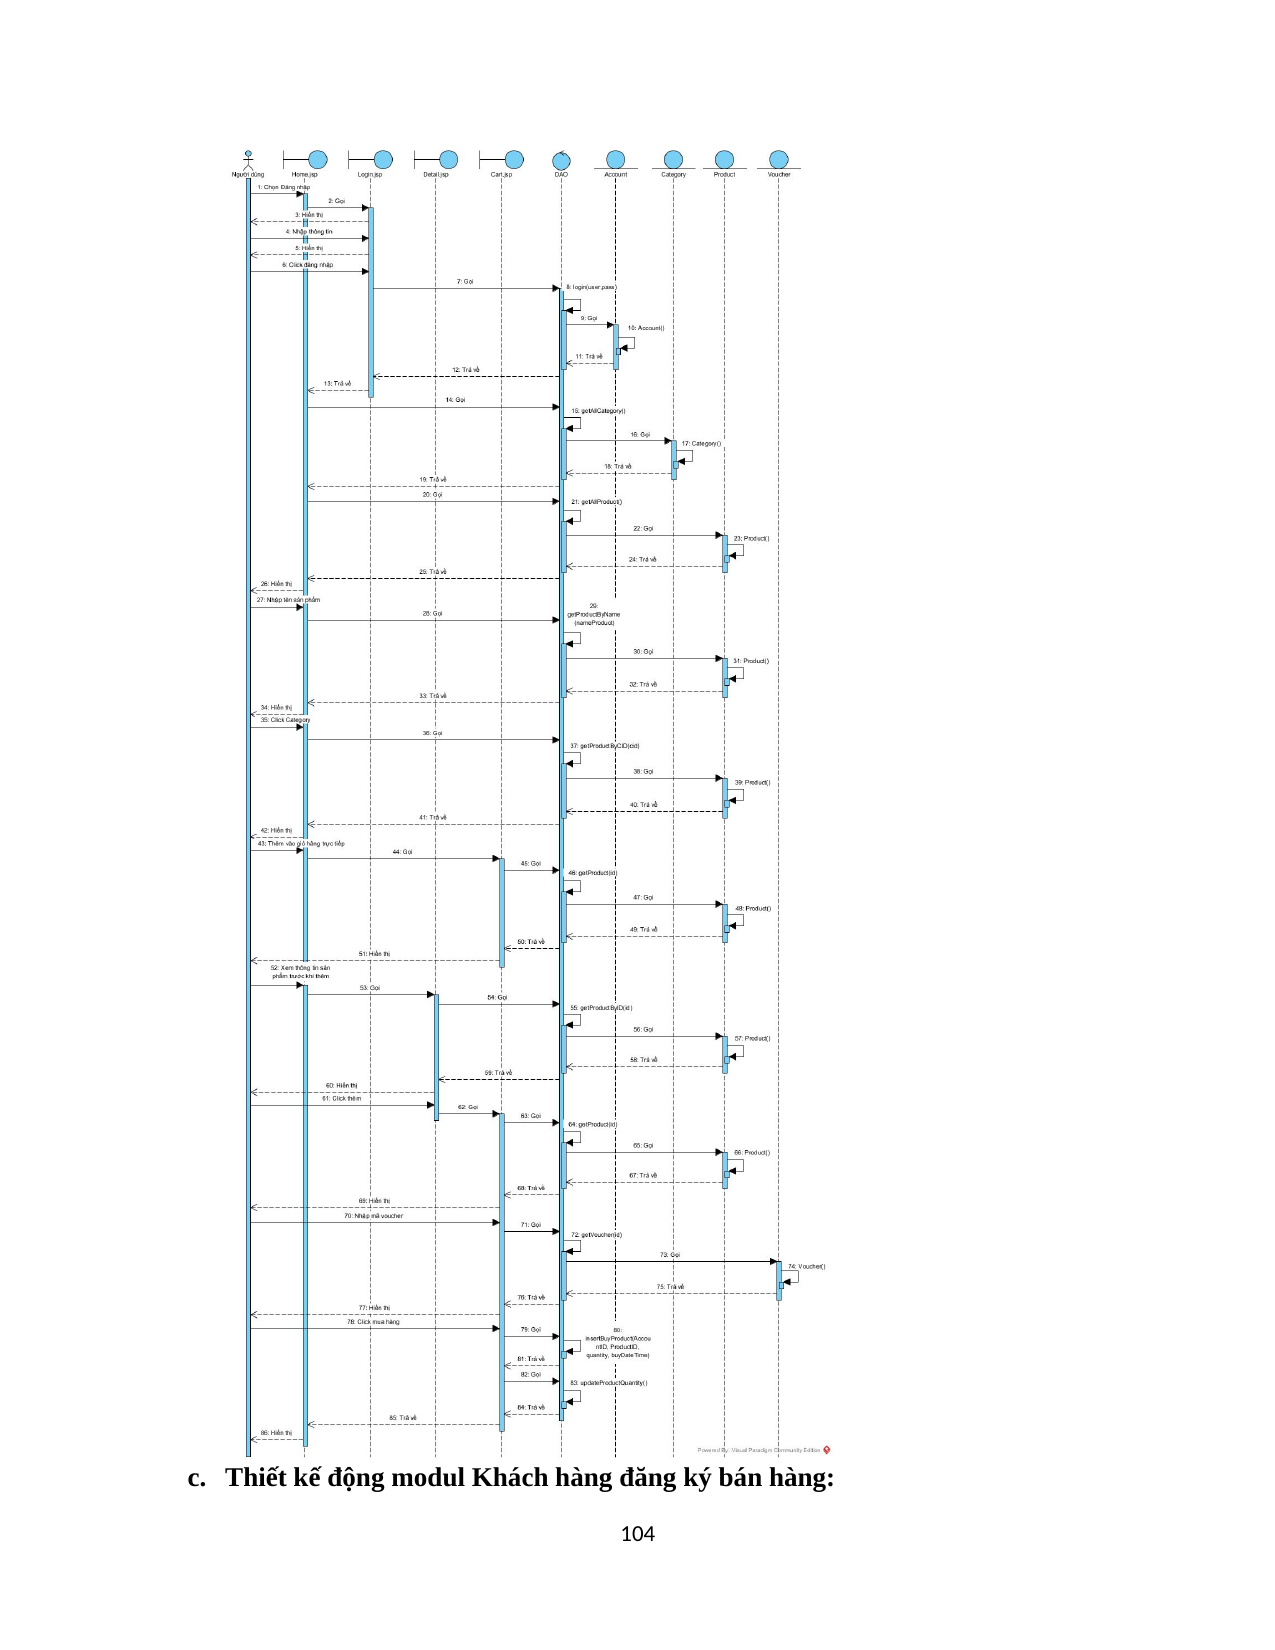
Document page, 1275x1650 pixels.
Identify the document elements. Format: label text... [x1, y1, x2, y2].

picture [225, 150, 833, 1459]
list Thiết kế động modul Khách hàng đăng ký bán hàng: [187, 1461, 1125, 1492]
